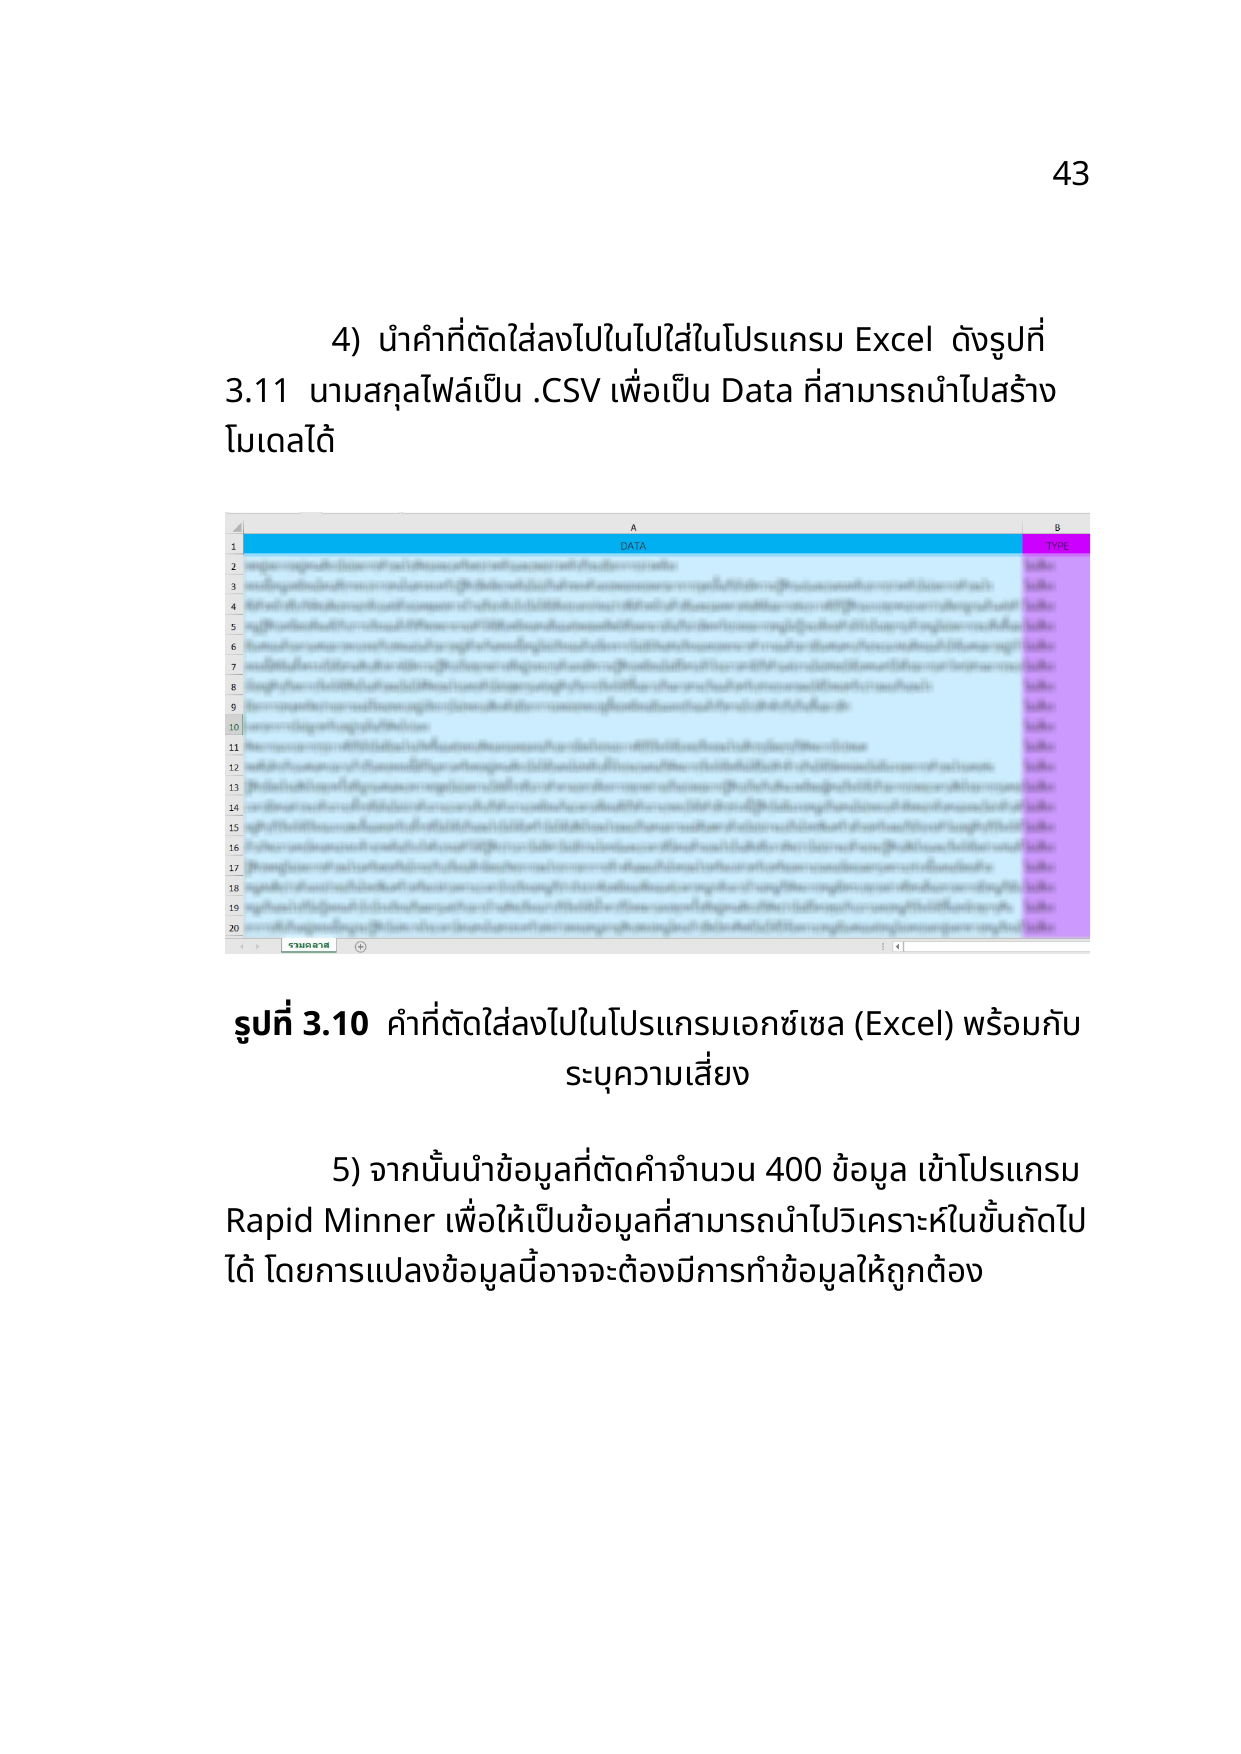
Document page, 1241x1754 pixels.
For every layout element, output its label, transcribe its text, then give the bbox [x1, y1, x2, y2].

text 5) จากนั้นนำข้อมูลที่ตัดคำจำนวน 400 ข้อมูล เข้าโปรแกรม Rapid Minner เพื่อให้เป็นข้อมูลที่สามารถนำไปวิเคราะห์ในขั้นถัดไปได้ โดยการแปลงข้อมูลนี้อาจจะต้องมีการทำข้อมูลให้ถูกต้อง [225, 1146, 1090, 1297]
text 4) นำคำที่ตัดใส่ลงไปในไปใส่ในโปรแกรม Excel ดังรูปที่ 3.11 นามสกุลไฟล์เป็น .CSV เพื่อเป็น Data ที่สามารถนำไปสร้างโมเดลได้ [225, 316, 1090, 467]
picture [225, 512, 1091, 954]
text รูปที่ 3.10 คำที่ตัดใส่ลงไปในโปรแกรมเอกซ์เซล (Excel) พร้อมกับระบุความเสี่ยง [225, 999, 1090, 1100]
